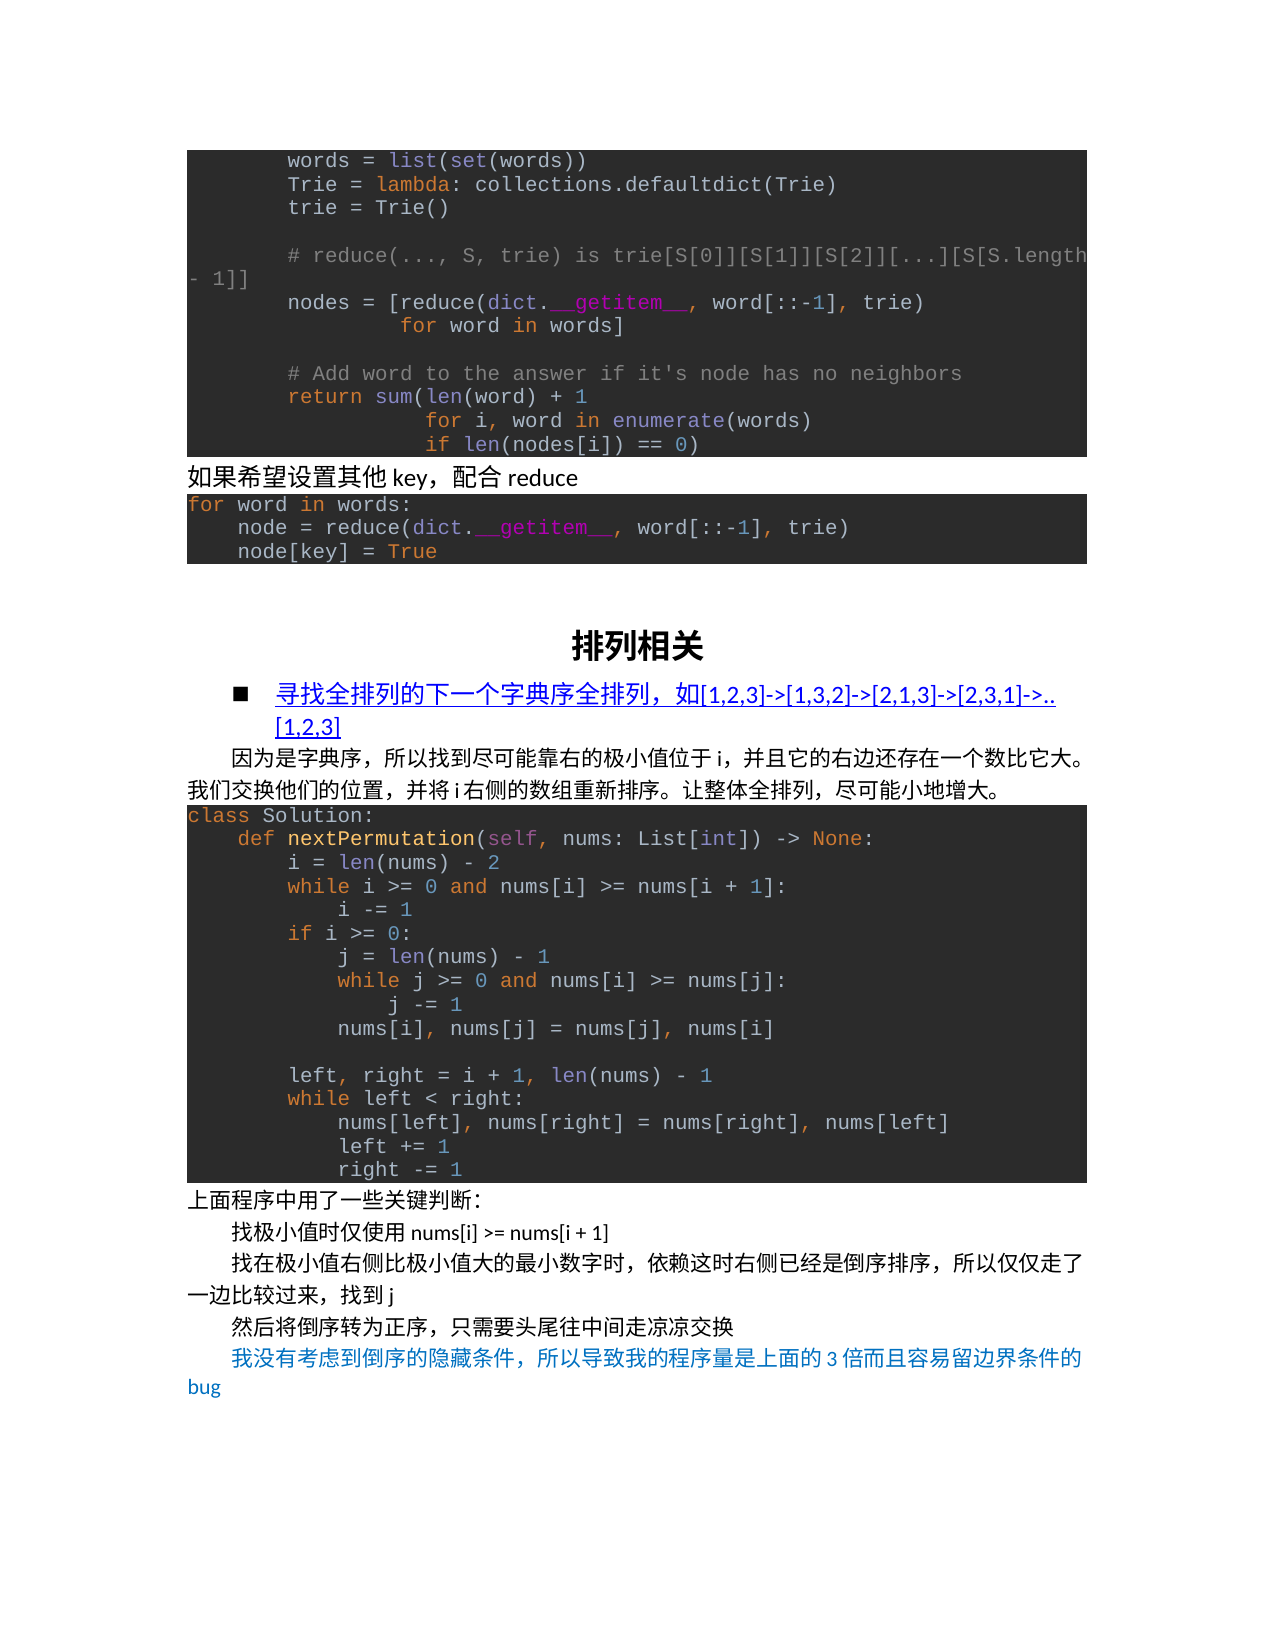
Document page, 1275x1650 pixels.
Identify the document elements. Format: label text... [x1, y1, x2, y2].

text class Solution: def nextPermutation(self, nums: List[int]) -> None: i = len(nums) - 2 while i >= 0 and nums[i] >= nums[i + 1]: i -= 1 if i >= 0: j = len(nums) - 1 while j >= 0 and nums[i] >= nums[j]: j -= 1 nums[i], nums[j] = nums[j], nums[i] left, right = i + 1, len(nums) - 1 while left < right: nums[left], nums[right] = nums[right], nums[left] left += 1 right -= 1 [187, 805, 1087, 1183]
text 如果希望设置其他key，配合reduce [187, 457, 1087, 494]
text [187, 150, 1087, 457]
list 寻找全排列的下一个字典序全排列，如[1,2,3]->[1,3,2]->[2,1,3]->[2,3,1]->..[1,2,3] [231, 674, 1087, 741]
text 因为是字典序，所以找到尽可能靠右的极小值位于i，并且它的右边还存在一个数比它大。我们交换他们的位置，并将i右侧的数组重新排序。让整体全排列，尽可能小地增大。 [187, 741, 1087, 805]
text 找在极小值右侧比极小值大的最小数字时，依赖这时右侧已经是倒序排序，所以仅仅走了一边比较过来，找到j [187, 1246, 1087, 1310]
text 上面程序中用了一些关键判断： [187, 1183, 1087, 1215]
text 我没有考虑到倒序的隐藏条件，所以导致我的程序量是上面的3倍而且容易留边界条件的bug [187, 1341, 1087, 1400]
text 找极小值时仅使用nums[i] >= nums[i + 1] [187, 1215, 1087, 1246]
title 排列相关 [187, 620, 1087, 668]
text 然后将倒序转为正序，只需要头尾往中间走凉凉交换 [187, 1310, 1087, 1341]
text for word in words: node = reduce(dict.__getitem__, word[::-1], trie) node[key] = True [187, 494, 1087, 564]
